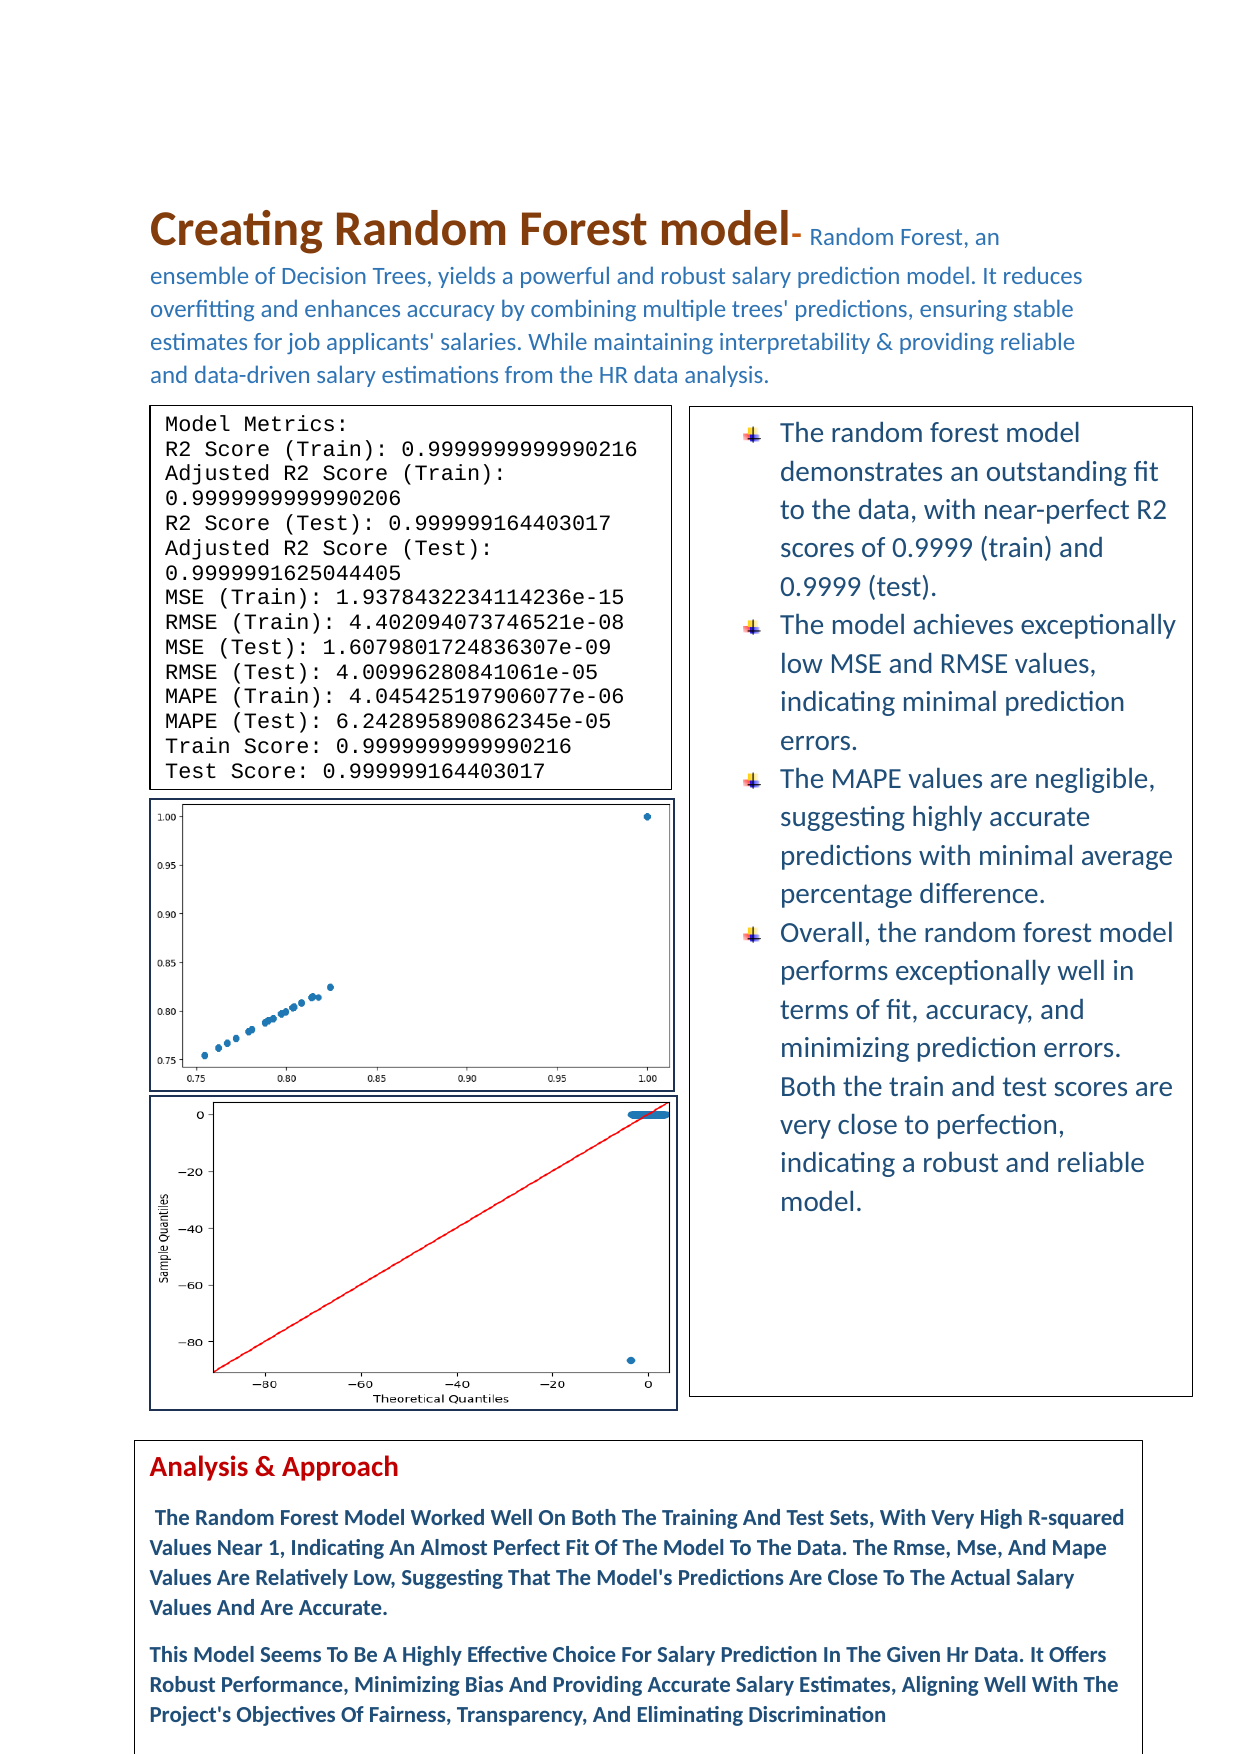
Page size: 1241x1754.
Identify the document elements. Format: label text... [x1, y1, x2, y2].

picture [151, 800, 673, 1090]
picture [743, 618, 761, 635]
picture [743, 925, 761, 943]
picture [743, 425, 761, 443]
picture [743, 771, 761, 789]
subtitle Creating Random Forest model- Random Forest, an ensemble of Decision Trees, yields a powerful and robust salary prediction model. It reduces overfitting and enhances accuracy by combining multiple trees' predictions, ensuring stable estimates for job applicants' salaries. While maintaining interpretability & providing reliable and data-driven salary estimations from the HR data analysis. [150, 197, 1090, 389]
picture [151, 1097, 676, 1409]
